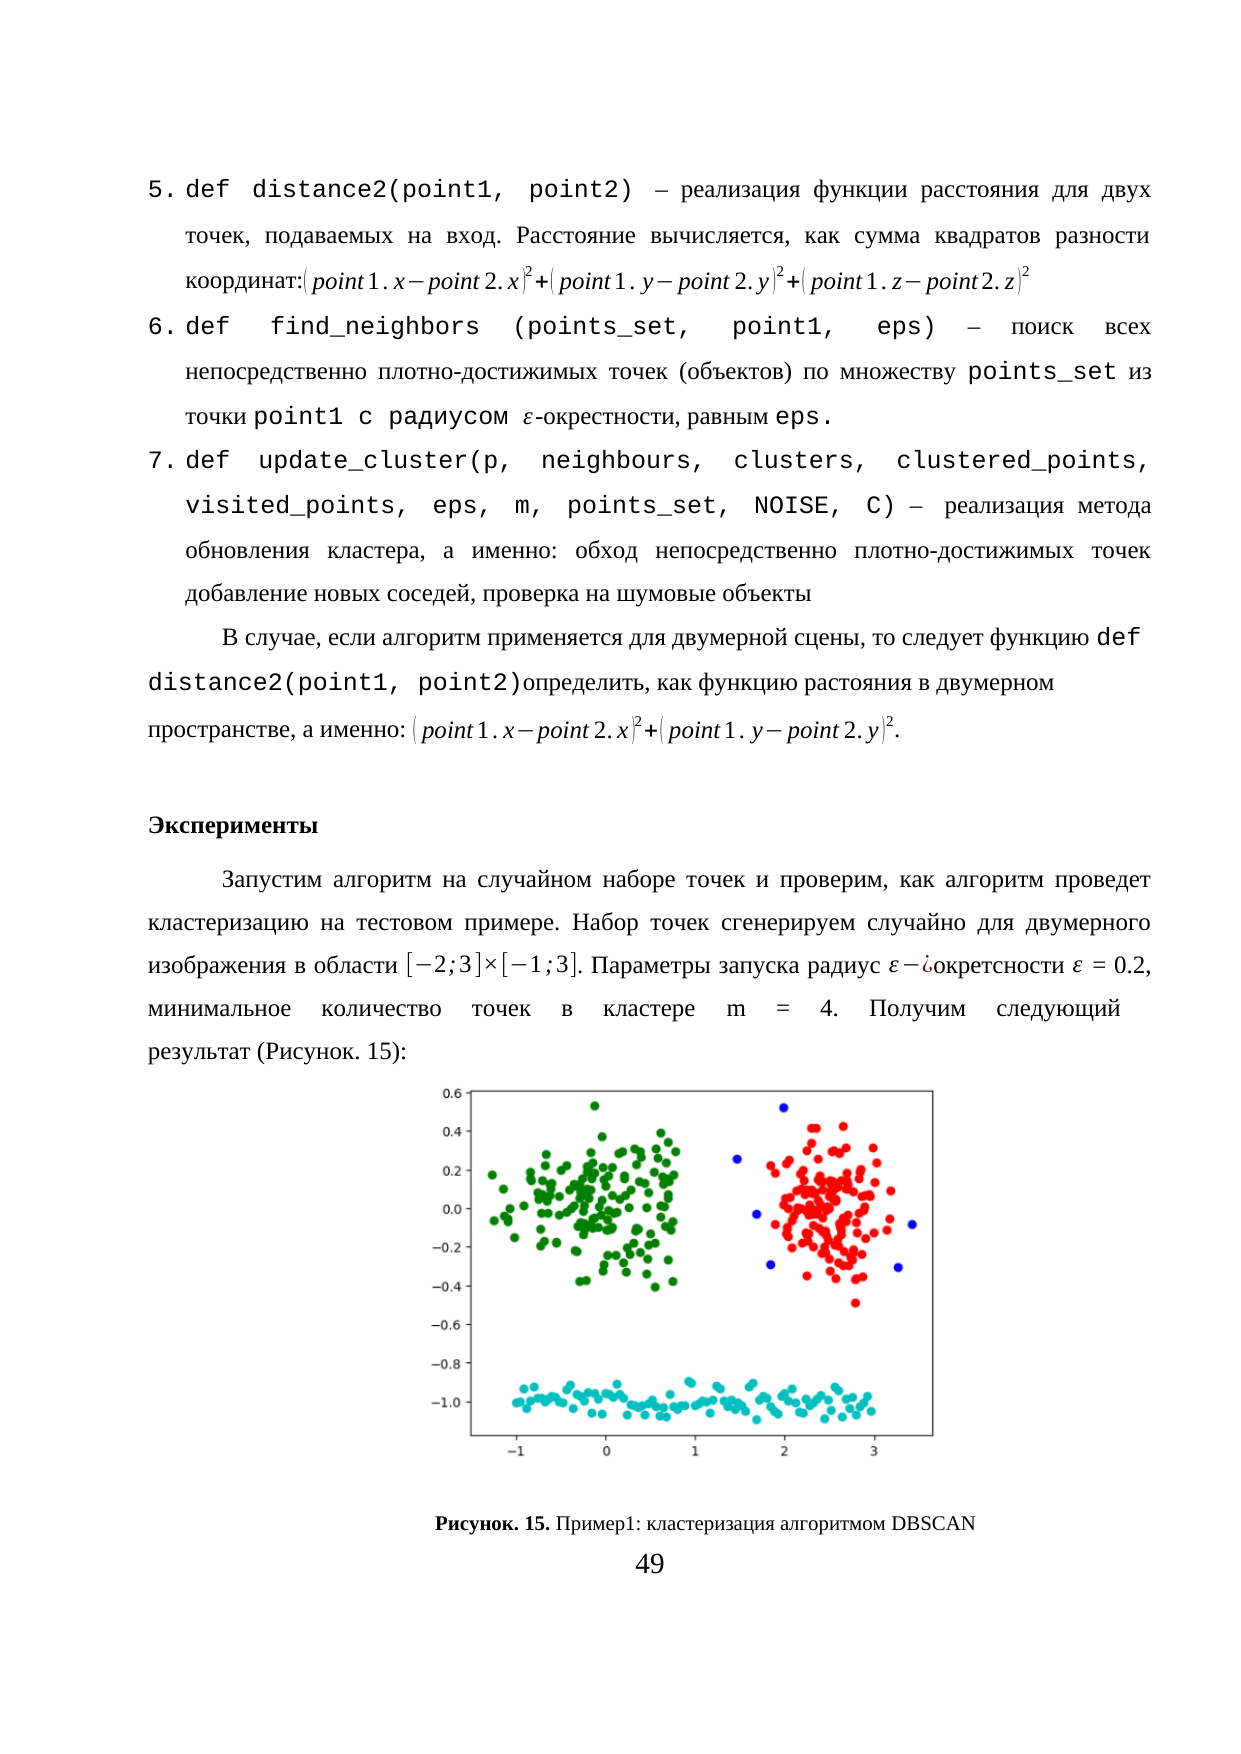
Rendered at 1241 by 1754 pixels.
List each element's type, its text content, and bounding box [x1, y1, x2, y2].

subtitle Эксперименты [148, 810, 1152, 839]
list def update_cluster(p, neighbours, clusters, clustered_points, visited_points, eps, m, points_set, NOISE, C) – реализация метода обновления кластера, а именно: обход непосредственно плотно-достижимых точек добавление новых соседей, проверка на шумовые объекты [148, 447, 1152, 607]
list def distance2(point1, point2) – реализация функции расстояния для двух точек, подаваемых на вход. Расстояние вычисляется, как сумма квадратов разности координат: [148, 174, 1152, 296]
text Пример1: кластеризация алгоритмом DBSCAN [185, 1510, 1152, 1534]
list def find_neighbors (points_set, point1, eps) – поиск всех непосредственно плотно-достижимых точек (объектов) по множеству points_set из точки point1 с радиусом -окрестности, равным eps. [148, 311, 1152, 432]
text В случае, если алгоритм применяется для двумерной сцены, то следует функцию def distance2(point1, point2)определить, как функцию растояния в двумерном пространстве, а именно: . [148, 622, 1152, 746]
picture [419, 1079, 954, 1469]
text Запустим алгоритм на случайном наборе точек и проверим, как алгоритм проведет кластеризацию на тестовом примере. Набор точек сгенерируем случайно для двумерного изображения в области . Параметры запуска радиус окретсности = 0.2, минимальное количество точек в кластере m = 4. Получим следующий результат (рисунок. 15): [148, 864, 1152, 1065]
